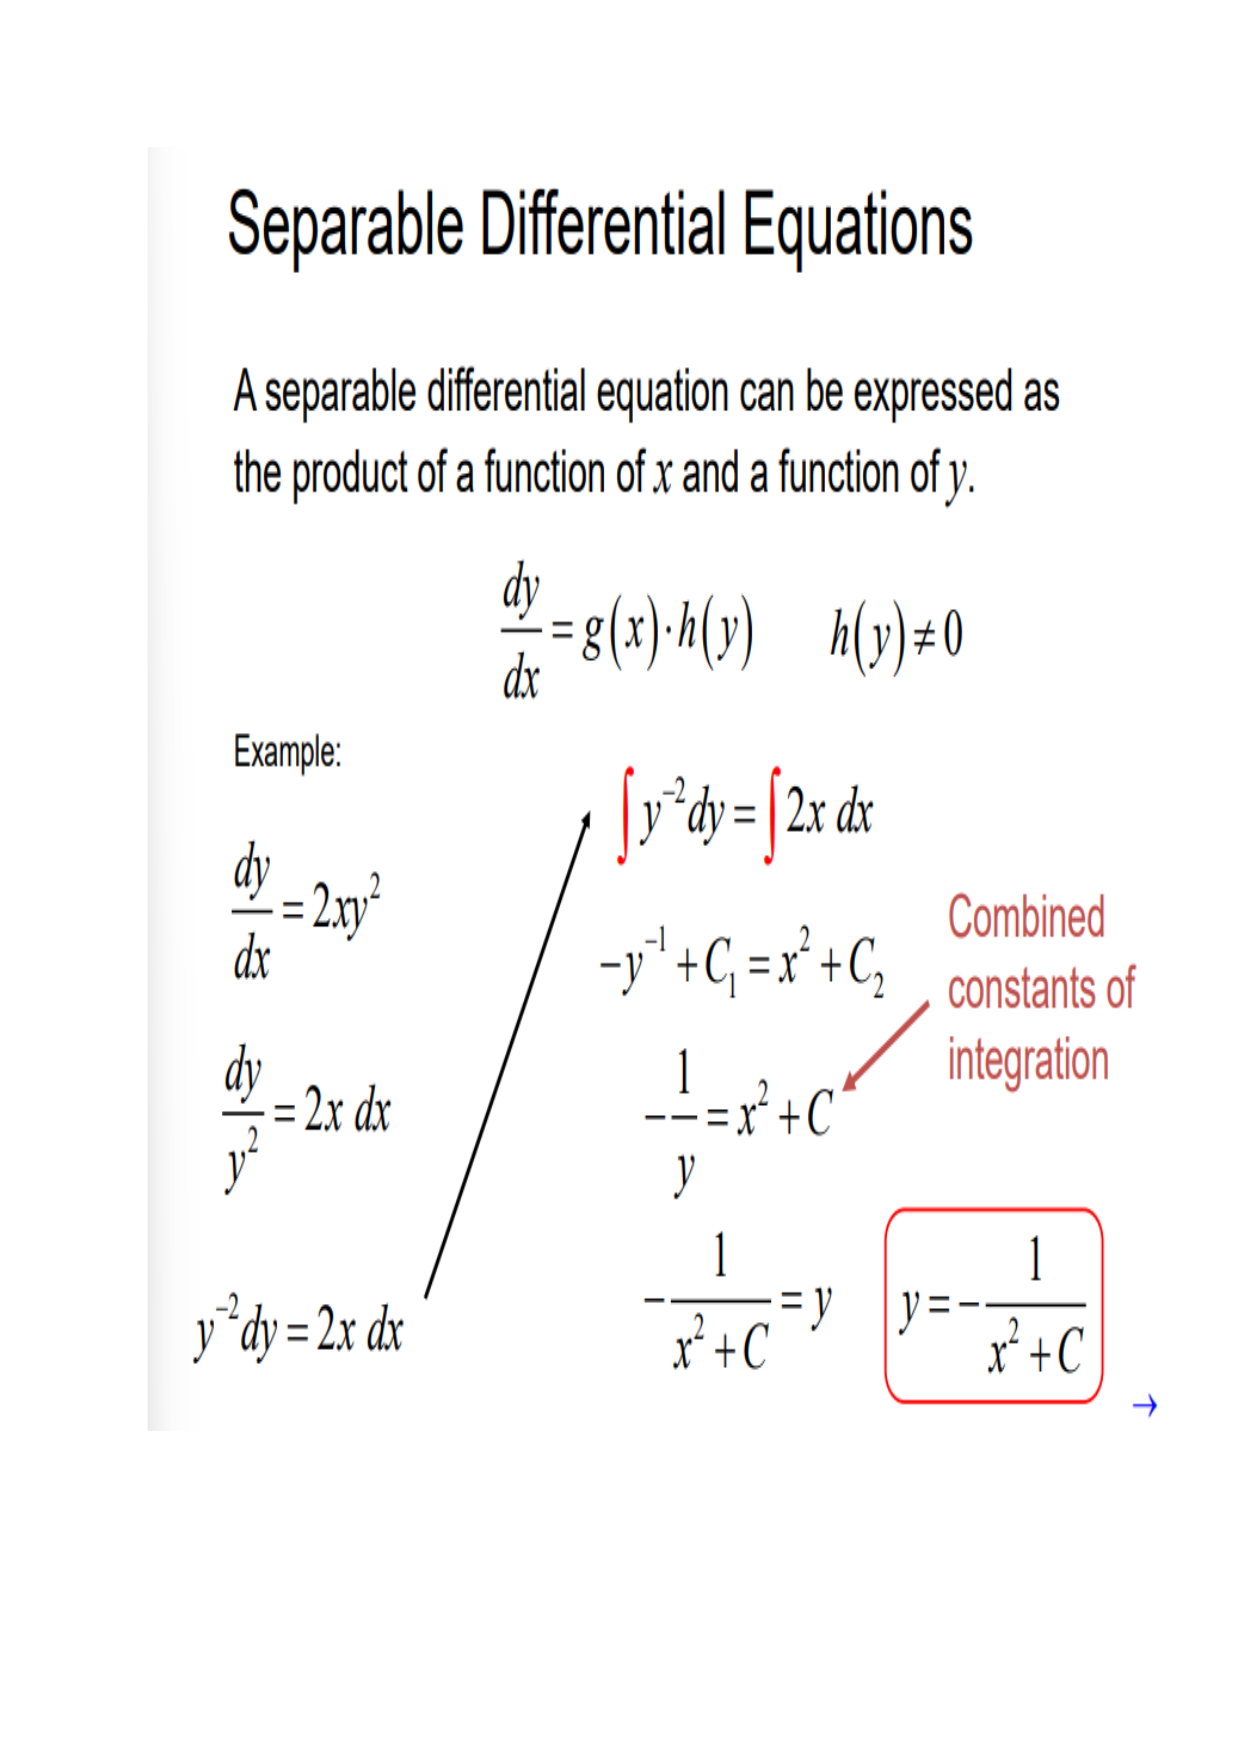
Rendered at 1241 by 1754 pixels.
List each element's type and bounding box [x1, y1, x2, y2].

picture [147, 147, 1164, 1431]
